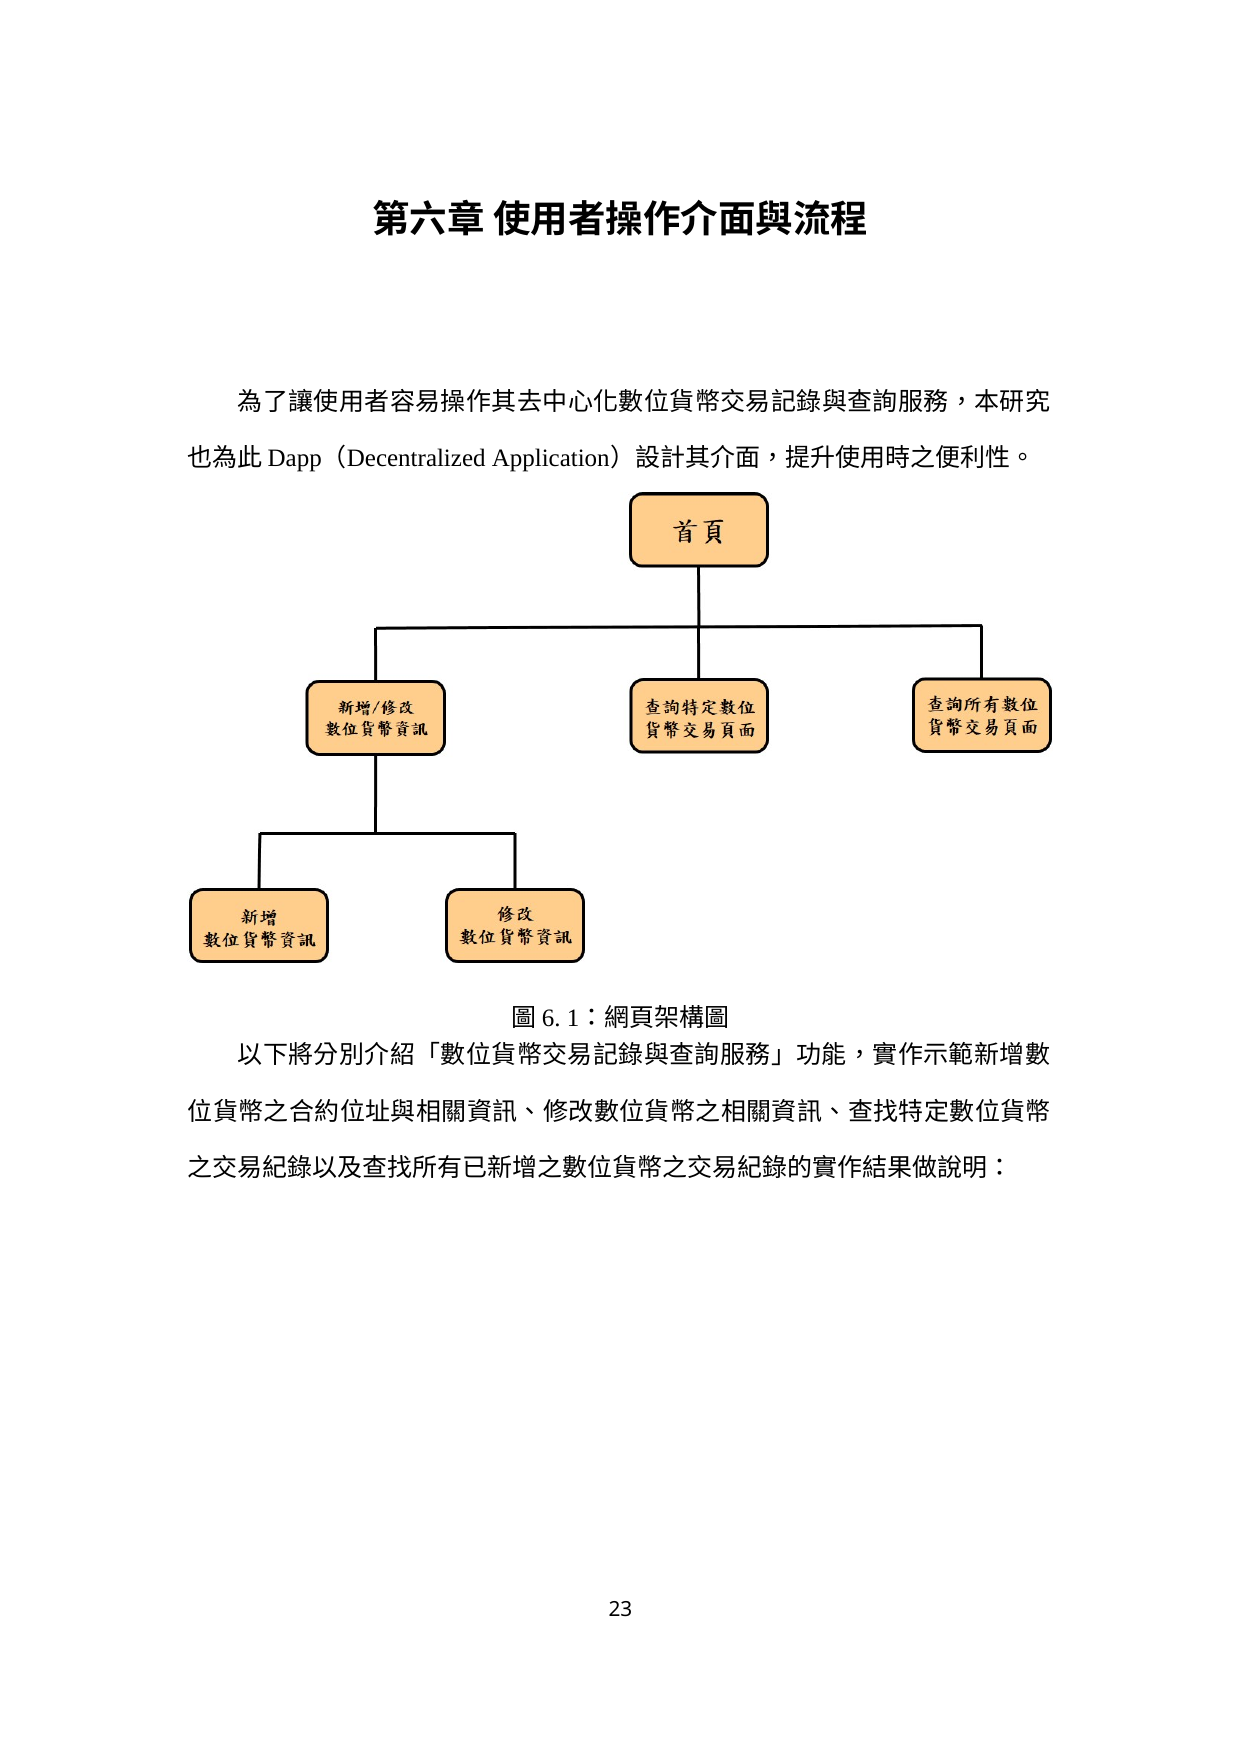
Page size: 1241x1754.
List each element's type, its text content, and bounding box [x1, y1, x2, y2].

text 以下將分別介紹「數位貨幣交易記錄與查詢服務」功能，實作示範新增數位貨幣之合約位址與相關資訊、修改數位貨幣之相關資訊、查找特定數位貨幣之交易紀錄以及查找所有已新增之數位貨幣之交易紀錄的實作結果做說明： [187, 1034, 1053, 1184]
picture [187, 492, 1053, 963]
text 圖 6. 1：網頁架構圖 [187, 997, 1053, 1034]
text 為了讓使用者容易操作其去中心化數位貨幣交易記錄與查詢服務，本研究也為此Dapp（Decentralized Application）設計其介面，提升使用時之便利性。 [187, 380, 1053, 474]
subtitle 第六章 使用者操作介面與流程 [187, 178, 1053, 253]
